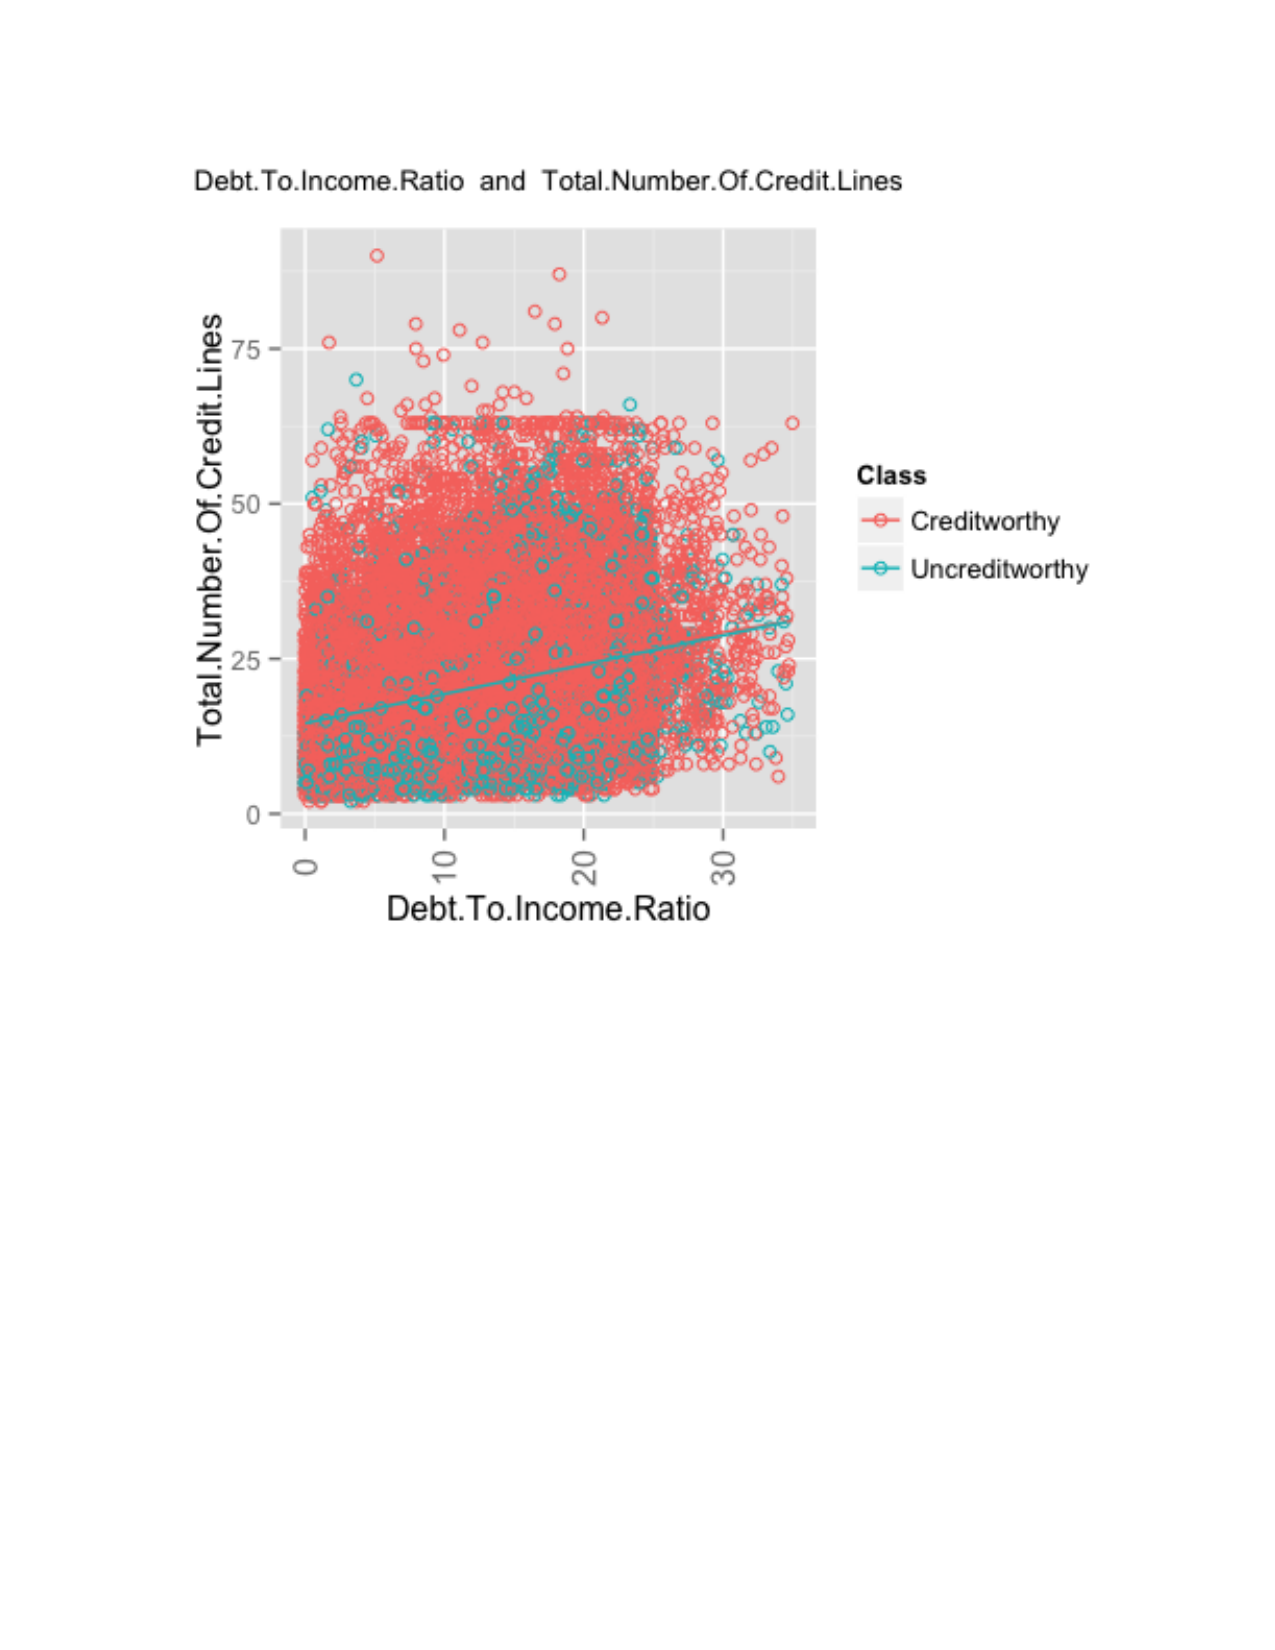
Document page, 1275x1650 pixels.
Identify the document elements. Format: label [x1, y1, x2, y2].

picture [168, 150, 1169, 950]
